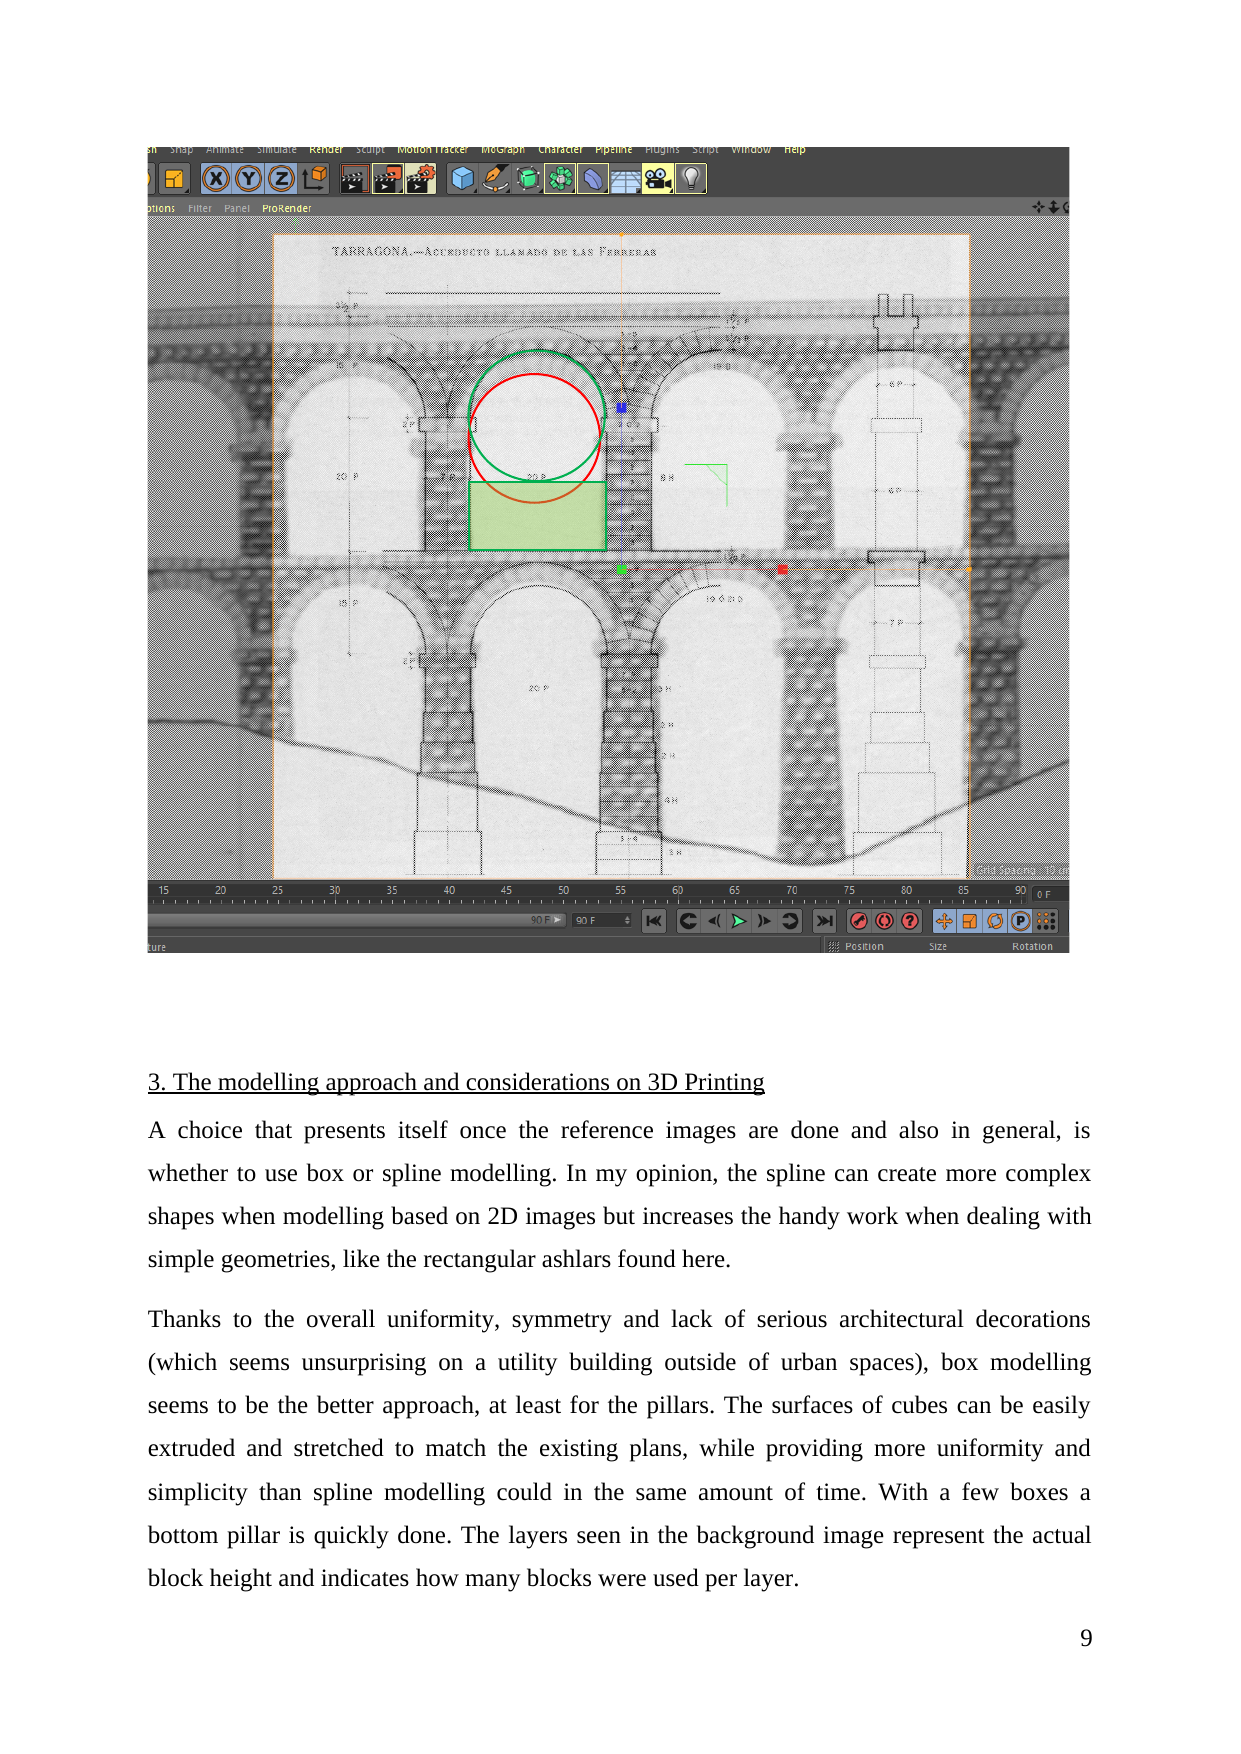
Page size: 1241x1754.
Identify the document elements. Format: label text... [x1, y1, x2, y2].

text Thanks to the overall uniformity, symmetry and lack of serious architectural decorations (which seems unsurprising on a utility building outside of urban spaces), box modelling seems to be the better approach, at least for the pillars. The surfaces of cubes can be easily extruded and stretched to match the existing plans, while providing more uniformity and simplicity than spline modelling could in the same amount of time. With a few boxes a bottom pillar is quickly done. The layers seen in the background image represent the actual block height and indicates how many blocks were used per layer. [148, 1304, 1093, 1592]
text A choice that presents itself once the reference images are done and also in general, is whether to use box or spline modelling. In my opinion, the spline can create more complex shapes when modelling based on 2D images but increases the handy work when dealing with simple geometries, like the rectangular ashlars found here. [148, 1115, 1093, 1273]
text 3. The modelling approach and considerations on 3D Printing [148, 1067, 1093, 1096]
picture [147, 147, 1070, 953]
